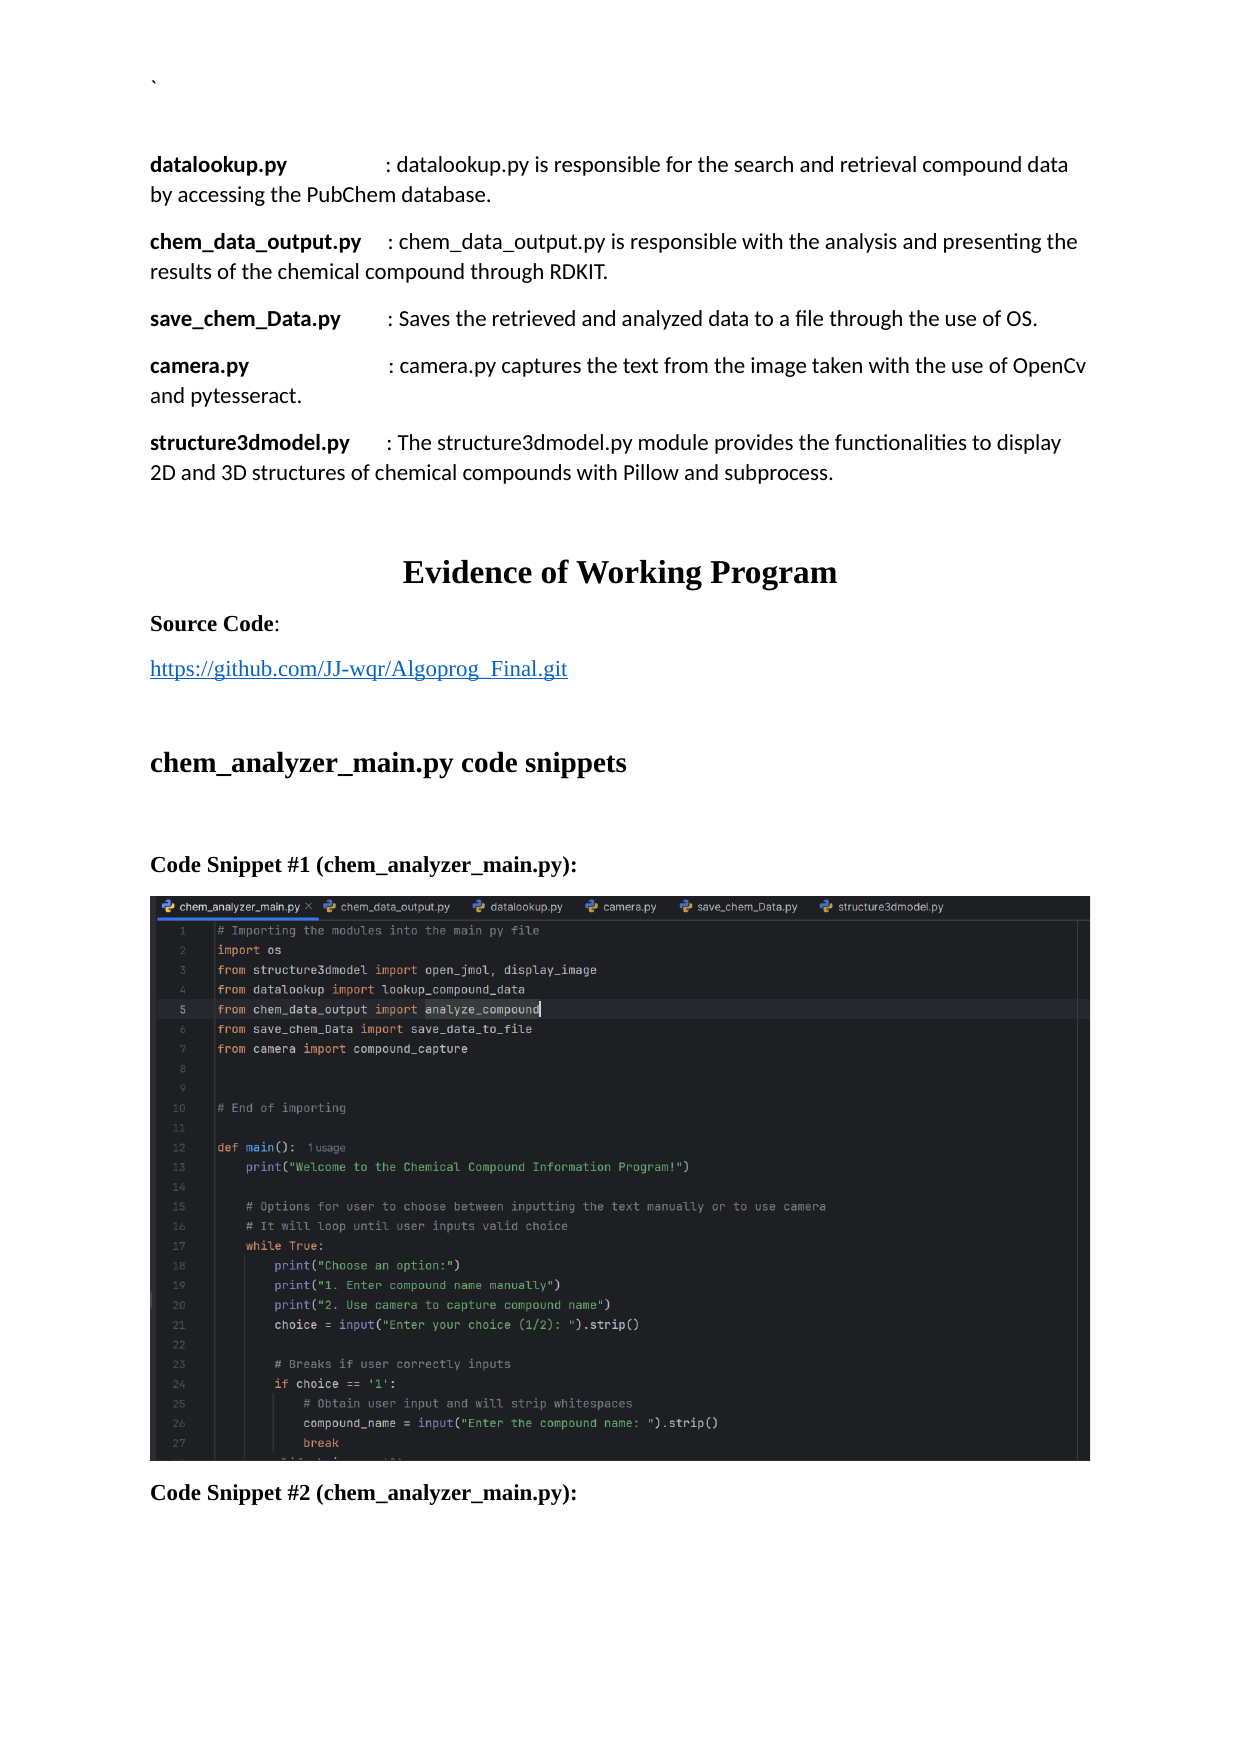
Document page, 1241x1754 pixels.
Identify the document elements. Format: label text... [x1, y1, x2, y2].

text Evidence of Working Program [150, 552, 1090, 590]
text datalookup.py : datalookup.py is responsible for the search and retrieval compound data by accessing the PubChem database. [150, 150, 1090, 208]
text chem_analyzer_main.py code snippets [150, 745, 1090, 779]
text Code Snippet #1 (chem_analyzer_main.py): [150, 851, 1090, 877]
text Code Snippet #2 (chem_analyzer_main.py): [150, 1479, 1090, 1506]
text camera.py : camera.py captures the text from the image taken with the use of OpenCv and pytesseract. [150, 351, 1090, 409]
text save_chem_Data.py : Saves the retrieved and analyzed data to a file through the use of OS. [150, 304, 1090, 332]
text Source Code: [150, 610, 1090, 636]
picture [150, 896, 1091, 1461]
text structure3dmodel.py : The structure3dmodel.py module provides the functionalities to display 2D and 3D structures of chemical compounds with Pillow and subprocess. [150, 428, 1090, 486]
text https://github.com/JJ-wqr/Algoprog_Final.git [150, 655, 1090, 682]
text chem_data_output.py : chem_data_output.py is responsible with the analysis and presenting the results of the chemical compound through RDKIT. [150, 227, 1090, 285]
